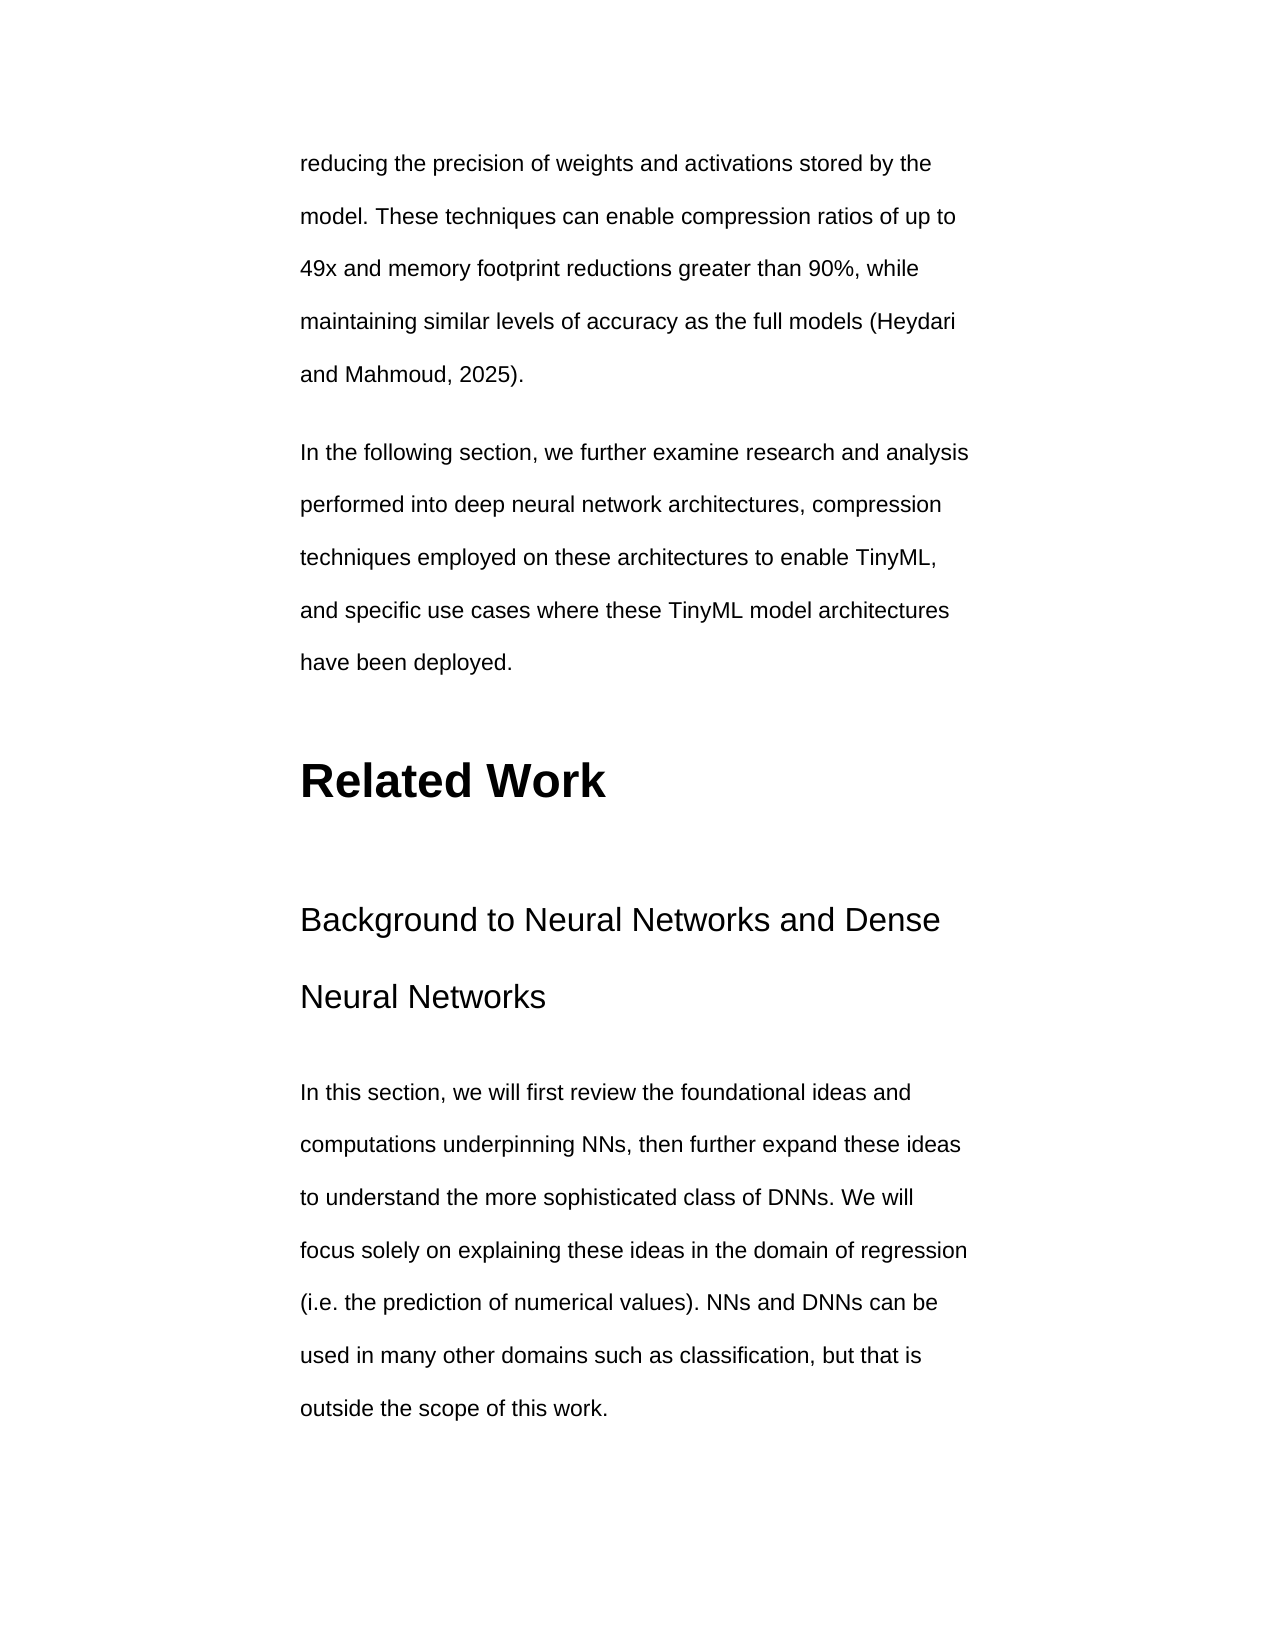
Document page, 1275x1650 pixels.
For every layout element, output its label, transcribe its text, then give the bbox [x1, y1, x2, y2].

text In this section, we will first review the foundational ideas and computations underpinning NNs, then further expand these ideas to understand the more sophisticated class of DNNs. We will focus solely on explaining these ideas in the domain of regression (i.e. the prediction of numerical values). NNs and DNNs can be used in many other domains such as classification, but that is outside the scope of this work. [300, 1078, 975, 1421]
text In the following section, we further examine research and analysis performed into deep neural network architectures, compression techniques employed on these architectures to enable TinyML, and specific use cases where these TinyML model architectures have been deployed. [300, 438, 975, 676]
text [300, 150, 975, 387]
subtitle Background to Neural Networks and Dense Neural Networks [300, 900, 975, 1015]
subtitle Related Work [300, 752, 975, 807]
